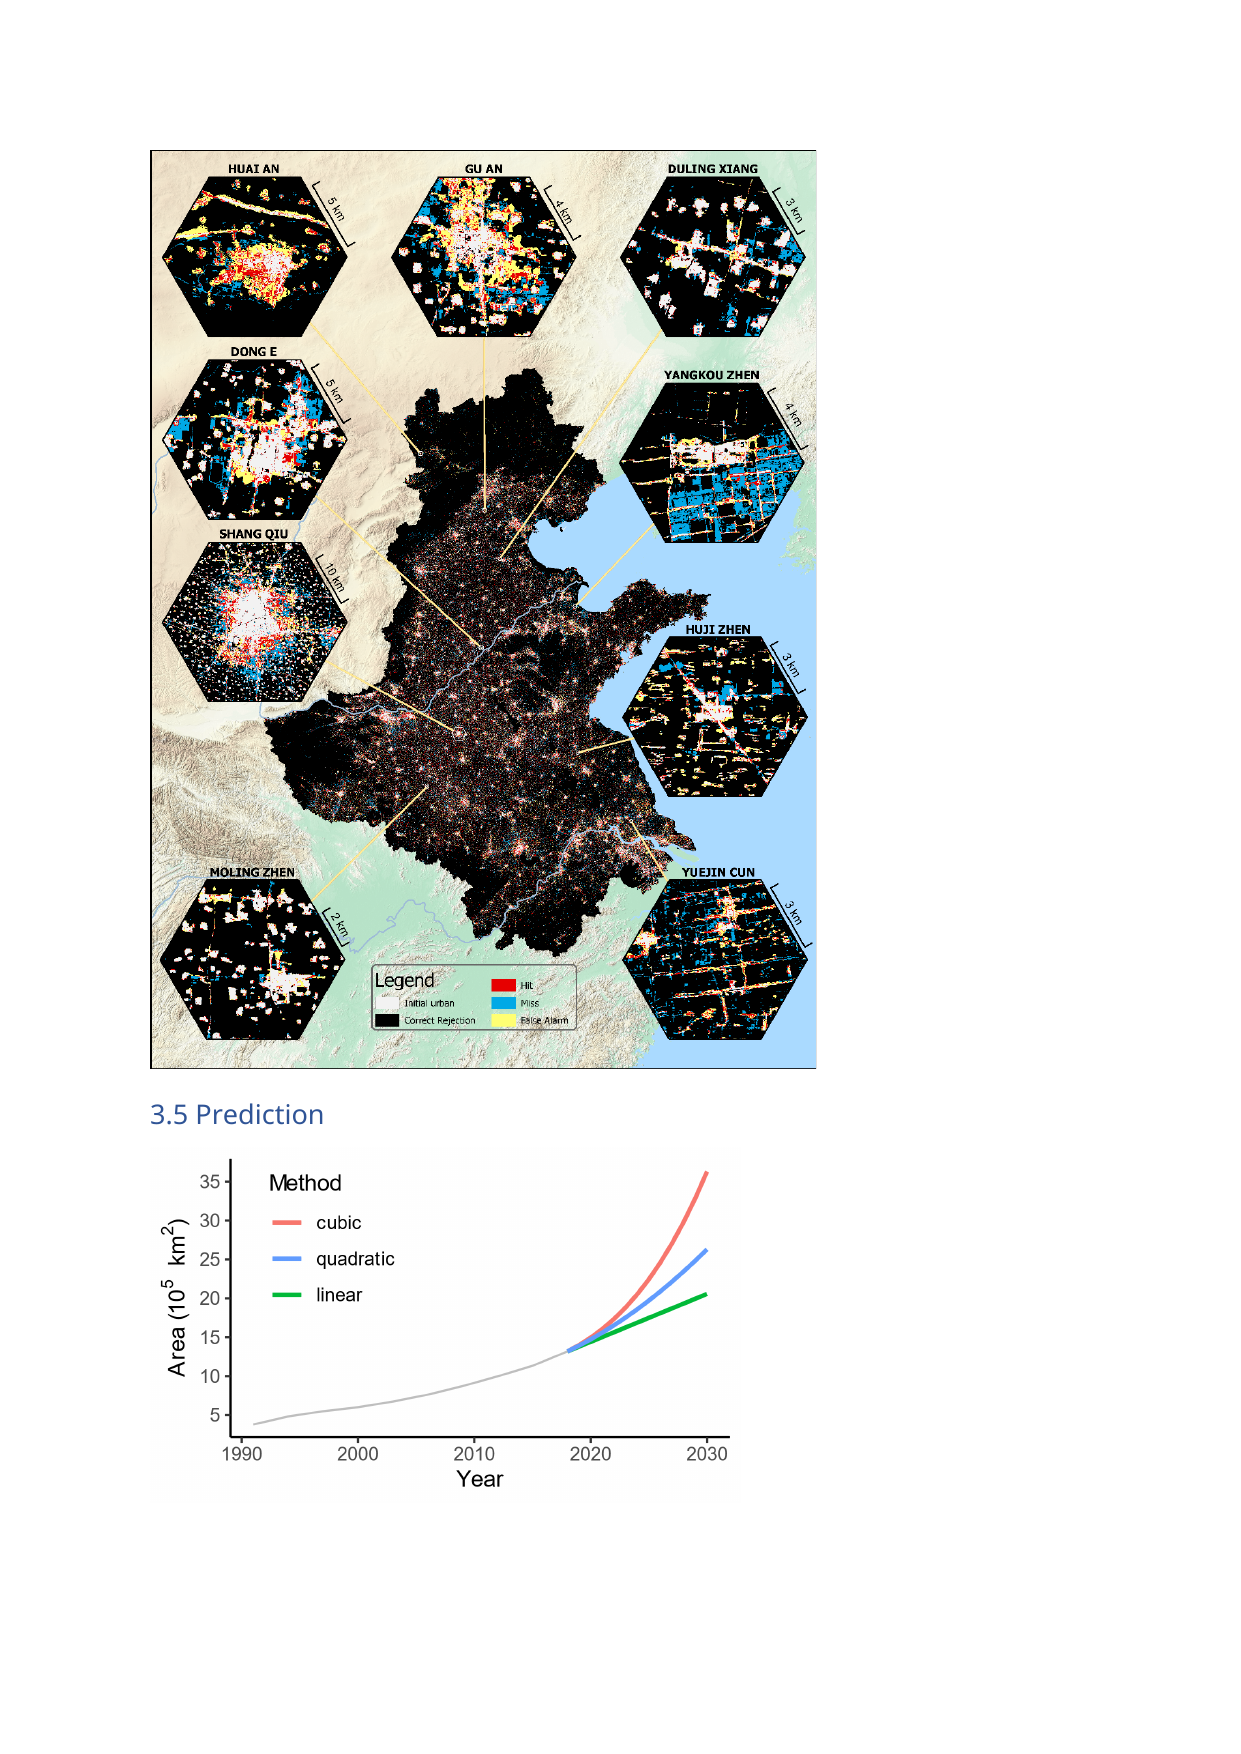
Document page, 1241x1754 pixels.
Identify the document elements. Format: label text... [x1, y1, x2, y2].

picture [150, 1147, 741, 1503]
picture [150, 150, 817, 1069]
subtitle 3.5 Prediction [150, 1095, 1090, 1132]
